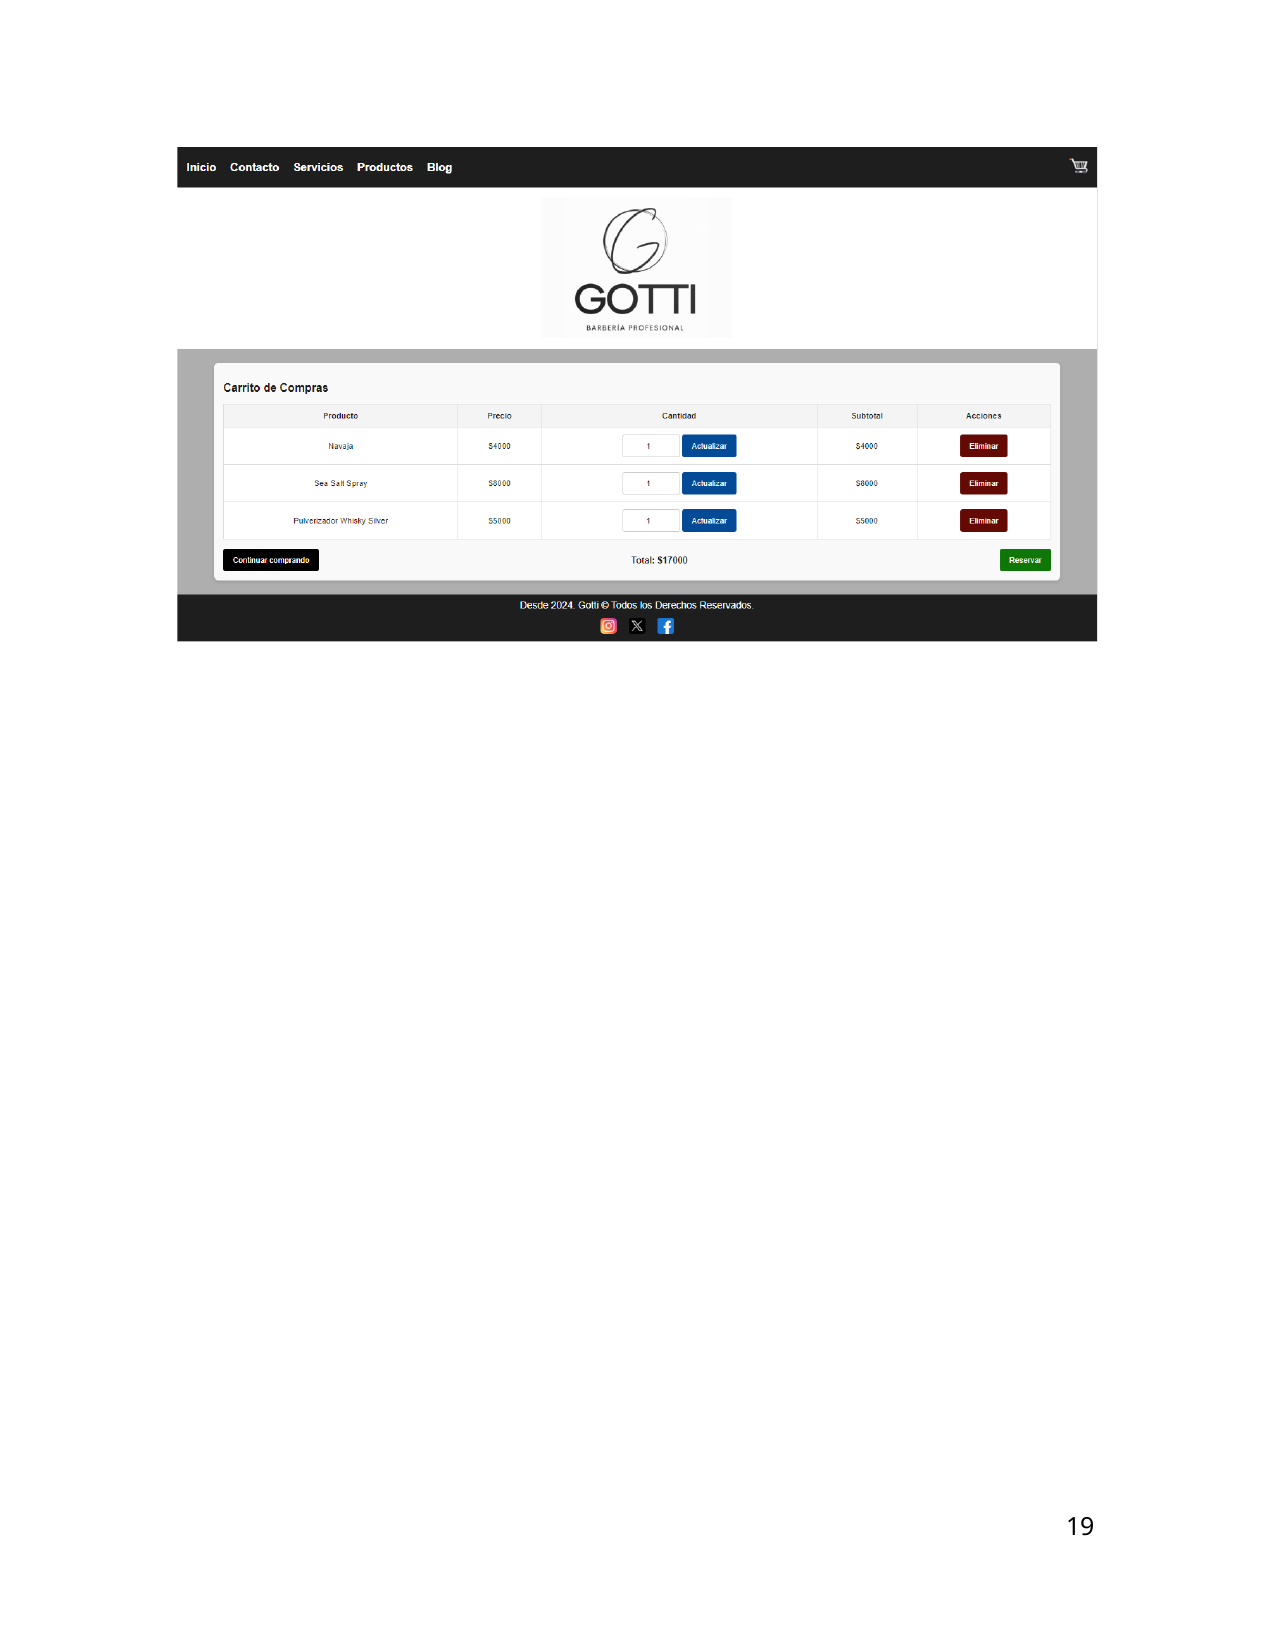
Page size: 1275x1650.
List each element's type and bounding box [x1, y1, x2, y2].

picture [177, 147, 1098, 642]
